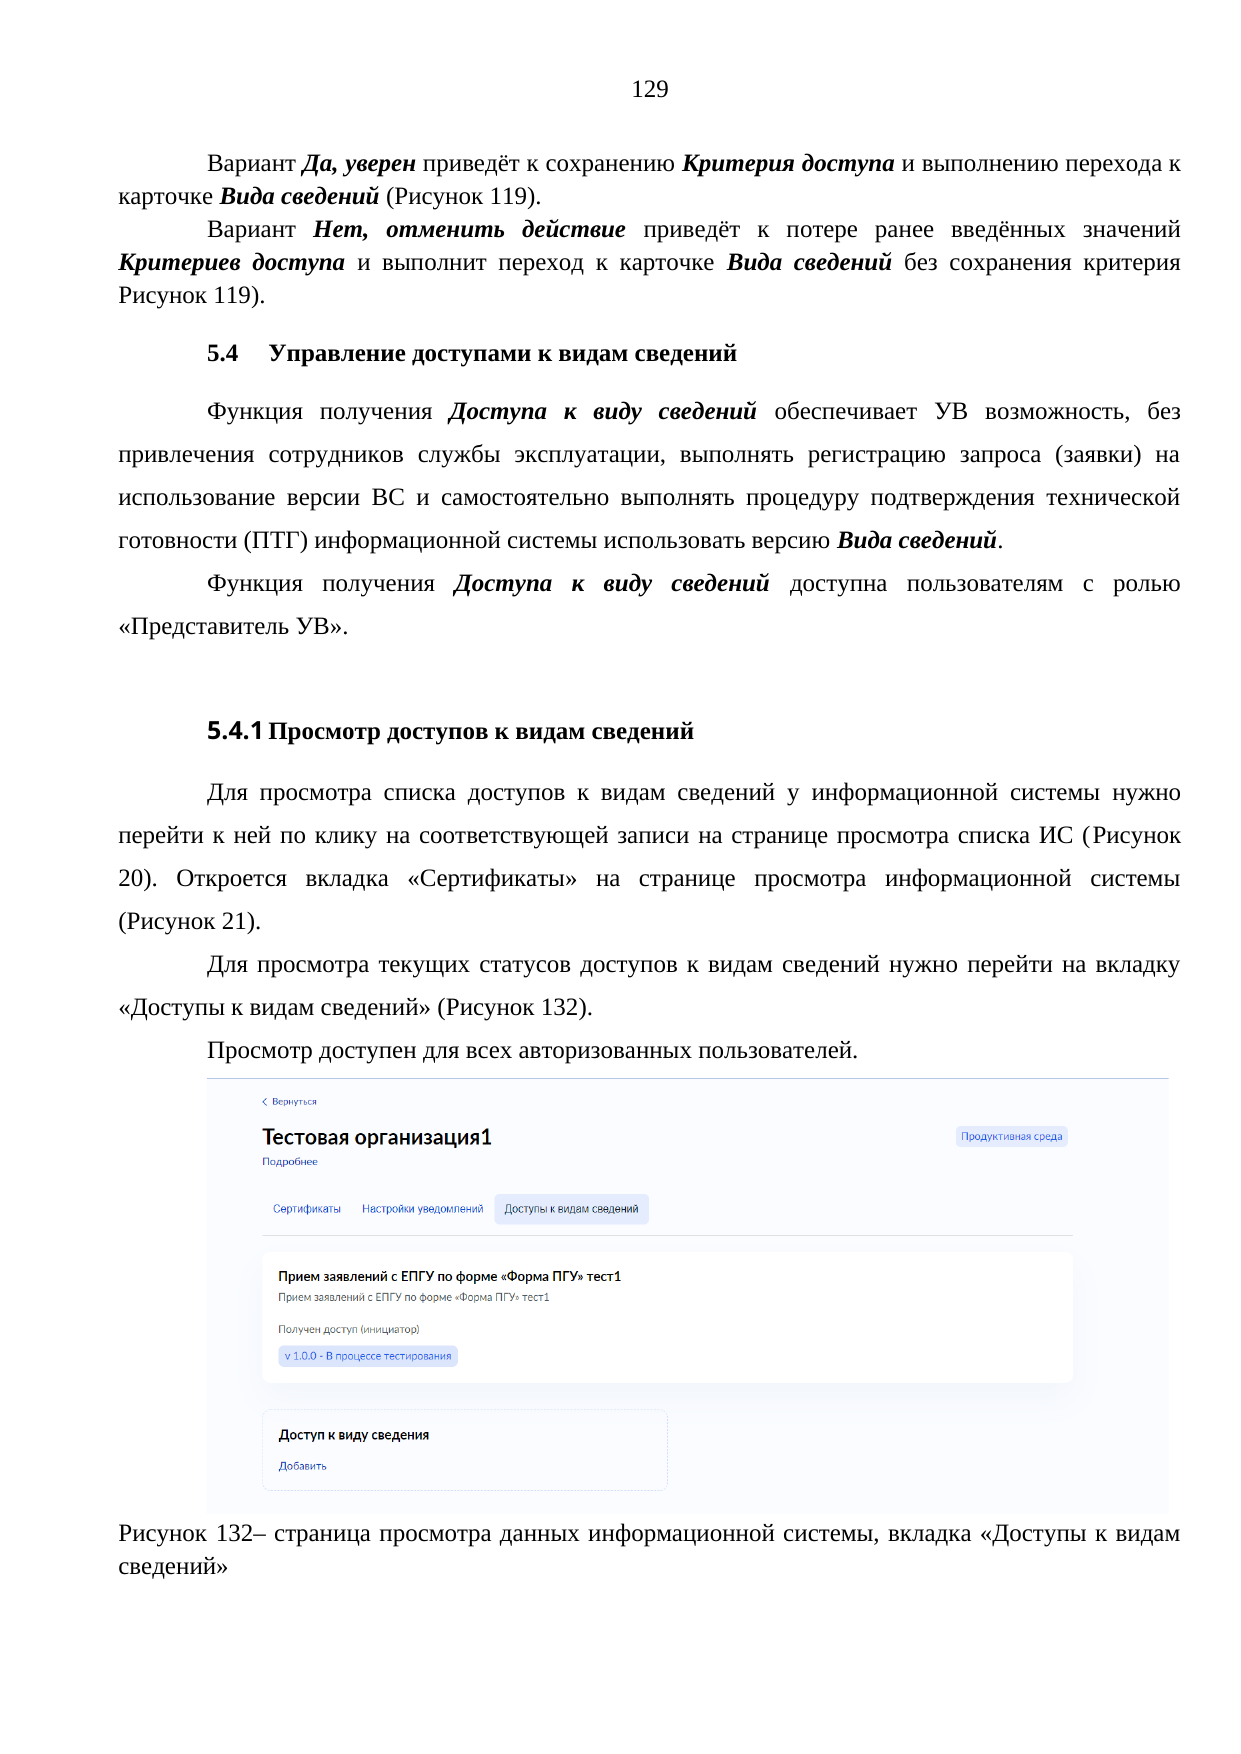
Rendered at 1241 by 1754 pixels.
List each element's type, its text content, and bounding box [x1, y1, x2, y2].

text Вариант Нет, отменить действие приведёт к потере ранее введённых значений Критериев доступа и выполнит переход к карточке Вида сведений без сохранения критерия Рисунок 119). [118, 214, 1181, 308]
text Просмотр доступен для всех авторизованных пользователей. [118, 1036, 1181, 1064]
picture [206, 1078, 1169, 1514]
text Для просмотра списка доступов к видам сведений у информационной системы нужно перейти к ней по клику на соответствующей записи на странице просмотра списка ИС (Рисунок 20). Откроется вкладка «Сертификаты» на странице просмотра информационной системы (рисунок 21). [118, 777, 1181, 935]
text Функция получения Доступа к виду сведений доступна пользователям с ролью «Представитель УВ». [118, 568, 1181, 640]
text Для просмотра текущих статусов доступов к видам сведений нужно перейти на вкладку «Доступы к видам сведений» (Рисунок 132). [118, 949, 1181, 1021]
subtitle Просмотр доступов к видам сведений [207, 713, 1181, 747]
subtitle Управление доступами к видам сведений [207, 338, 1181, 367]
text Вариант Да, уверен приведёт к сохранению Критерия доступа и выполнению перехода к карточке Вида сведений (Рисунок 119). [118, 148, 1181, 209]
text Функция получения Доступа к виду сведений обеспечивает УВ возможность, без привлечения сотрудников службы эксплуатации, выполнять регистрацию запроса (заявки) на использование версии ВС и самостоятельно выполнять процедуру подтверждения технической готовности (ПТГ) информационной системы использовать версию Вида сведений. [118, 396, 1181, 554]
text Рисунок 132– страница просмотра данных информационной системы, вкладка «Доступы к видам сведений» [118, 1518, 1181, 1580]
